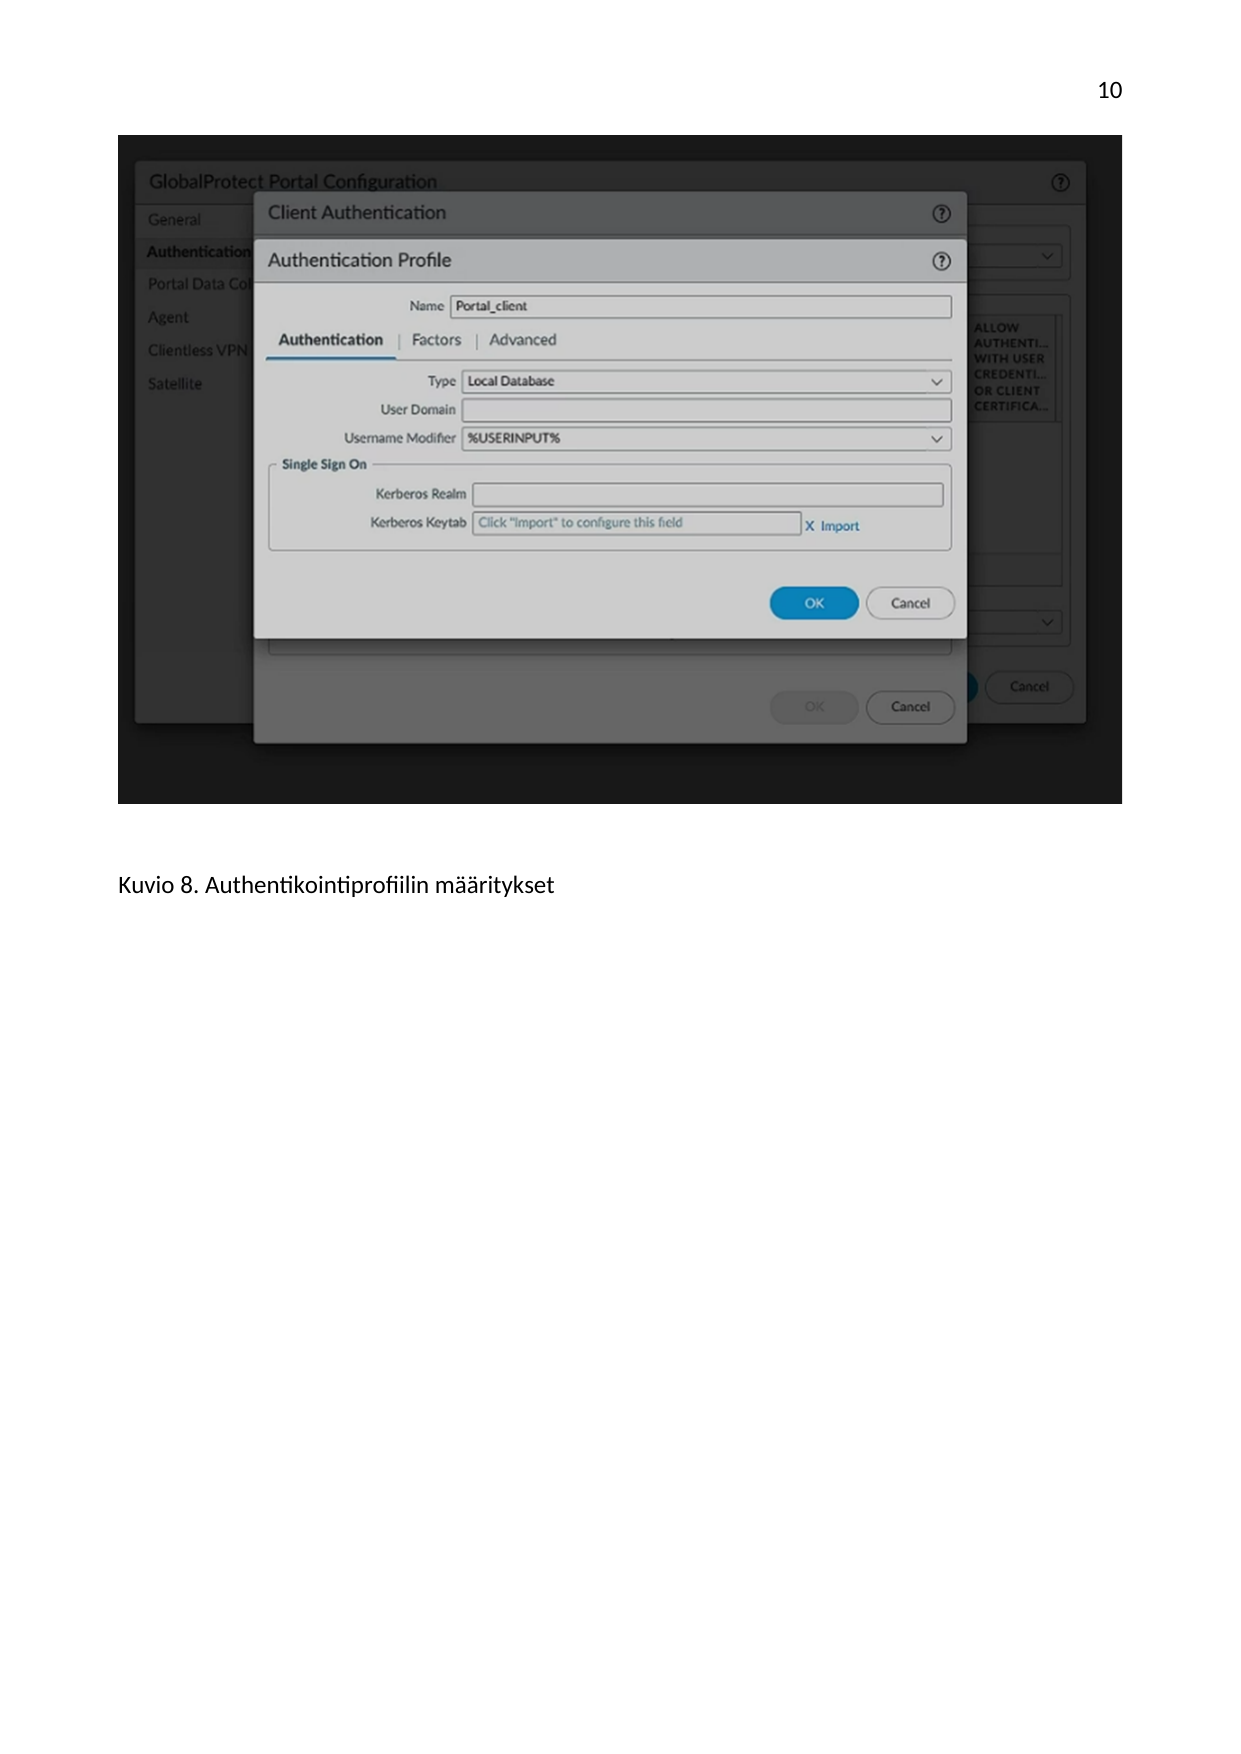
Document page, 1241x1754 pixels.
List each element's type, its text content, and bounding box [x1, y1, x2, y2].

text Kuvio 8. Authentikointiprofiilin määritykset [118, 869, 1122, 900]
picture [118, 135, 1123, 804]
